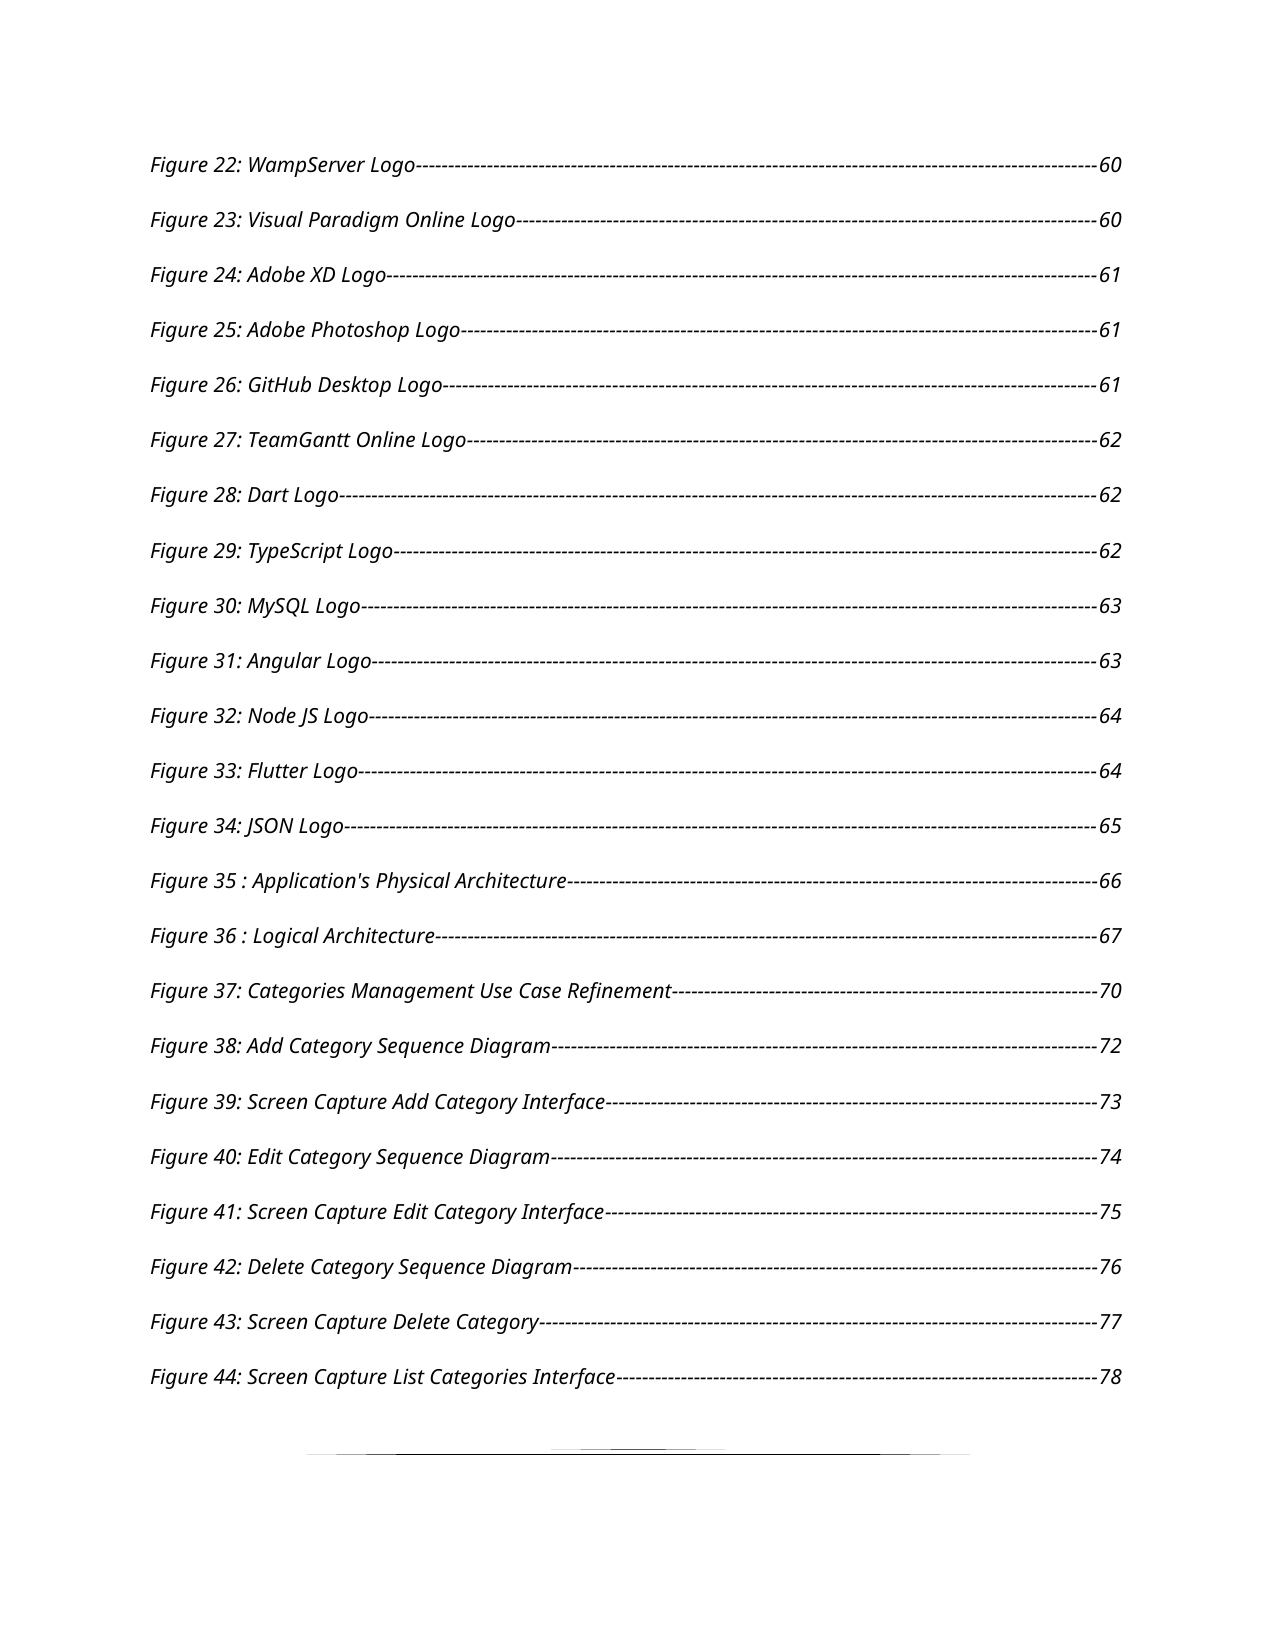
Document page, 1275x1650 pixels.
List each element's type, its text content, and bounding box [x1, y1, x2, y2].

text Figure 28: Dart Logo 62 [150, 481, 1125, 509]
text Figure 39: Screen Capture Add Category Interface 73 [150, 1087, 1125, 1115]
text Figure 32: Node JS Logo 64 [150, 701, 1125, 729]
text Figure 40: Edit Category Sequence Diagram 74 [150, 1142, 1125, 1170]
text Figure 44: Screen Capture List Categories Interface 78 [150, 1362, 1125, 1391]
text Figure 43: Screen Capture Delete Category 77 [150, 1307, 1125, 1336]
text Figure 27: TeamGantt Online Logo 62 [150, 426, 1125, 454]
text Figure 23: Visual Paradigm Online Logo 60 [150, 205, 1125, 233]
text Figure 38: Add Category Sequence Diagram 72 [150, 1032, 1125, 1060]
text Figure 31: Angular Logo 63 [150, 646, 1125, 674]
text Figure 35 : Application's Physical Architecture 66 [150, 866, 1125, 895]
text Figure 22: WampServer Logo 60 [150, 150, 1125, 178]
text Figure 41: Screen Capture Edit Category Interface 75 [150, 1197, 1125, 1225]
text Figure 36 : Logical Architecture 67 [150, 921, 1125, 950]
text Figure 24: Adobe XD Logo 61 [150, 260, 1125, 289]
text Figure 25: Adobe Photoshop Logo 61 [150, 315, 1125, 344]
text Figure 33: Flutter Logo 64 [150, 756, 1125, 784]
text Figure 37: Categories Management Use Case Refinement 70 [150, 977, 1125, 1005]
text Figure 26: GitHub Desktop Logo 61 [150, 370, 1125, 399]
text Figure 30: MySQL Logo 63 [150, 591, 1125, 619]
text Figure 34: JSON Logo 65 [150, 811, 1125, 840]
text Figure 42: Delete Category Sequence Diagram 76 [150, 1252, 1125, 1281]
text Figure 29: TypeScript Logo 62 [150, 536, 1125, 564]
